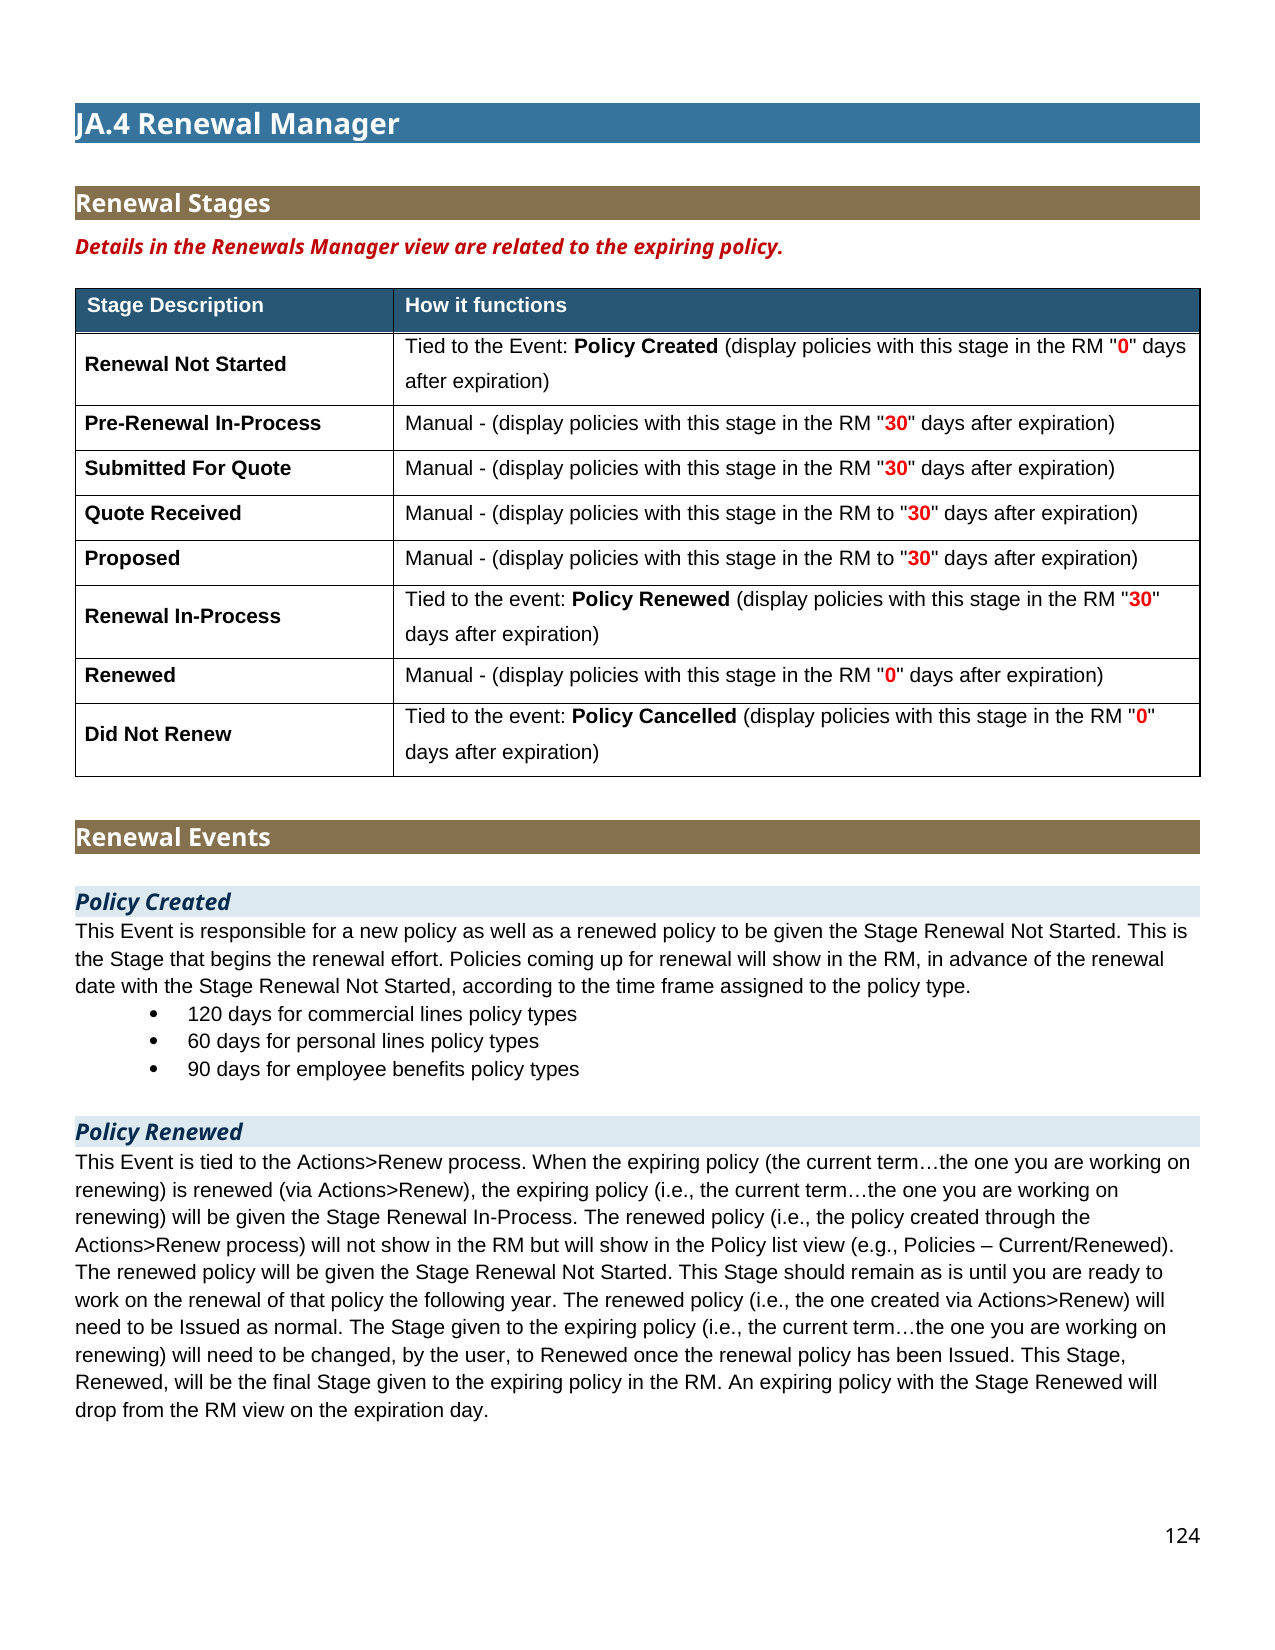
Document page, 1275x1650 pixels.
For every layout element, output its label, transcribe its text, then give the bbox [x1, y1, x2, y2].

table_cell Manual - (display policies with this stage in the RM "30" days after expiration) [394, 451, 1199, 495]
subtitle Policy Renewed [75, 1116, 1200, 1147]
table_cell Renewal In-Process [76, 586, 393, 658]
table_cell Manual - (display policies with this stage in the RM "0" days after expiration) [394, 659, 1199, 703]
table_cell Manual - (display policies with this stage in the RM to "30" days after expiration) [394, 496, 1199, 540]
table_cell Renewal Not Started [76, 334, 393, 405]
table_header How it functions [394, 289, 1199, 332]
subtitle Renewal Stages [75, 186, 1200, 220]
table_cell Tied to the event: Policy Renewed (display policies with this stage in the RM "30" days after expiration) [394, 586, 1199, 658]
list 60 days for personal lines policy types [150, 1029, 1200, 1053]
list 90 days for employee benefits policy types [150, 1057, 1200, 1081]
table_cell Manual - (display policies with this stage in the RM to "30" days after expiration) [394, 541, 1199, 585]
subtitle JA.4 Renewal Manager [75, 103, 1200, 143]
table_cell Tied to the event: Policy Cancelled (display policies with this stage in the RM "0" days after expiration) [394, 704, 1199, 776]
table_cell Manual - (display policies with this stage in the RM "30" days after expiration) [394, 406, 1199, 450]
table_cell Pre-Renewal In-Process [76, 406, 393, 450]
table_cell Did Not Renew [76, 704, 393, 776]
list 120 days for commercial lines policy types [150, 1002, 1200, 1026]
subtitle Renewal Events [75, 820, 1200, 854]
table_cell Quote Received [76, 496, 393, 540]
text Details in the Renewals Manager view are related to the expiring policy. [75, 232, 1200, 261]
text This Event is tied to the Actions>Renew process. When the expiring policy (the current term…the one you are working on renewing) is renewed (via Actions>Renew), the expiring policy (i.e., the current term…the one you are working on renewing) will be given the Stage Renewal In-Process. The renewed policy (i.e., the policy created through the Actions>Renew process) will not show in the RM but will show in the Policy list view (e.g., Policies – Current/Renewed). The renewed policy will be given the Stage Renewal Not Started. This Stage should remain as is until you are ready to work on the renewal of that policy the following year. The renewed policy (i.e., the one created via Actions>Renew) will need to be Issued as normal. The Stage given to the expiring policy (i.e., the current term…the one you are working on renewing) will need to be changed, by the user, to Renewed once the renewal policy has been Issued. This Stage, Renewed, will be the final Stage given to the expiring policy in the RM. An expiring policy with the Stage Renewed will drop from the RM view on the expiration day. [75, 1150, 1200, 1421]
table_cell Tied to the Event: Policy Created (display policies with this stage in the RM "0" days after expiration) [394, 334, 1199, 405]
table_cell Renewed [76, 659, 393, 703]
table_cell Proposed [76, 541, 393, 585]
table_header Stage Description [76, 289, 393, 332]
text This Event is responsible for a new policy as well as a renewed policy to be given the Stage Renewal Not Started. This is the Stage that begins the renewal effort. Policies coming up for renewal will show in the RM, in advance of the renewal date with the Stage Renewal Not Started, according to the time frame assigned to the policy type. [75, 919, 1200, 998]
table_cell Submitted For Quote [76, 451, 393, 495]
subtitle Policy Created [75, 886, 1200, 917]
